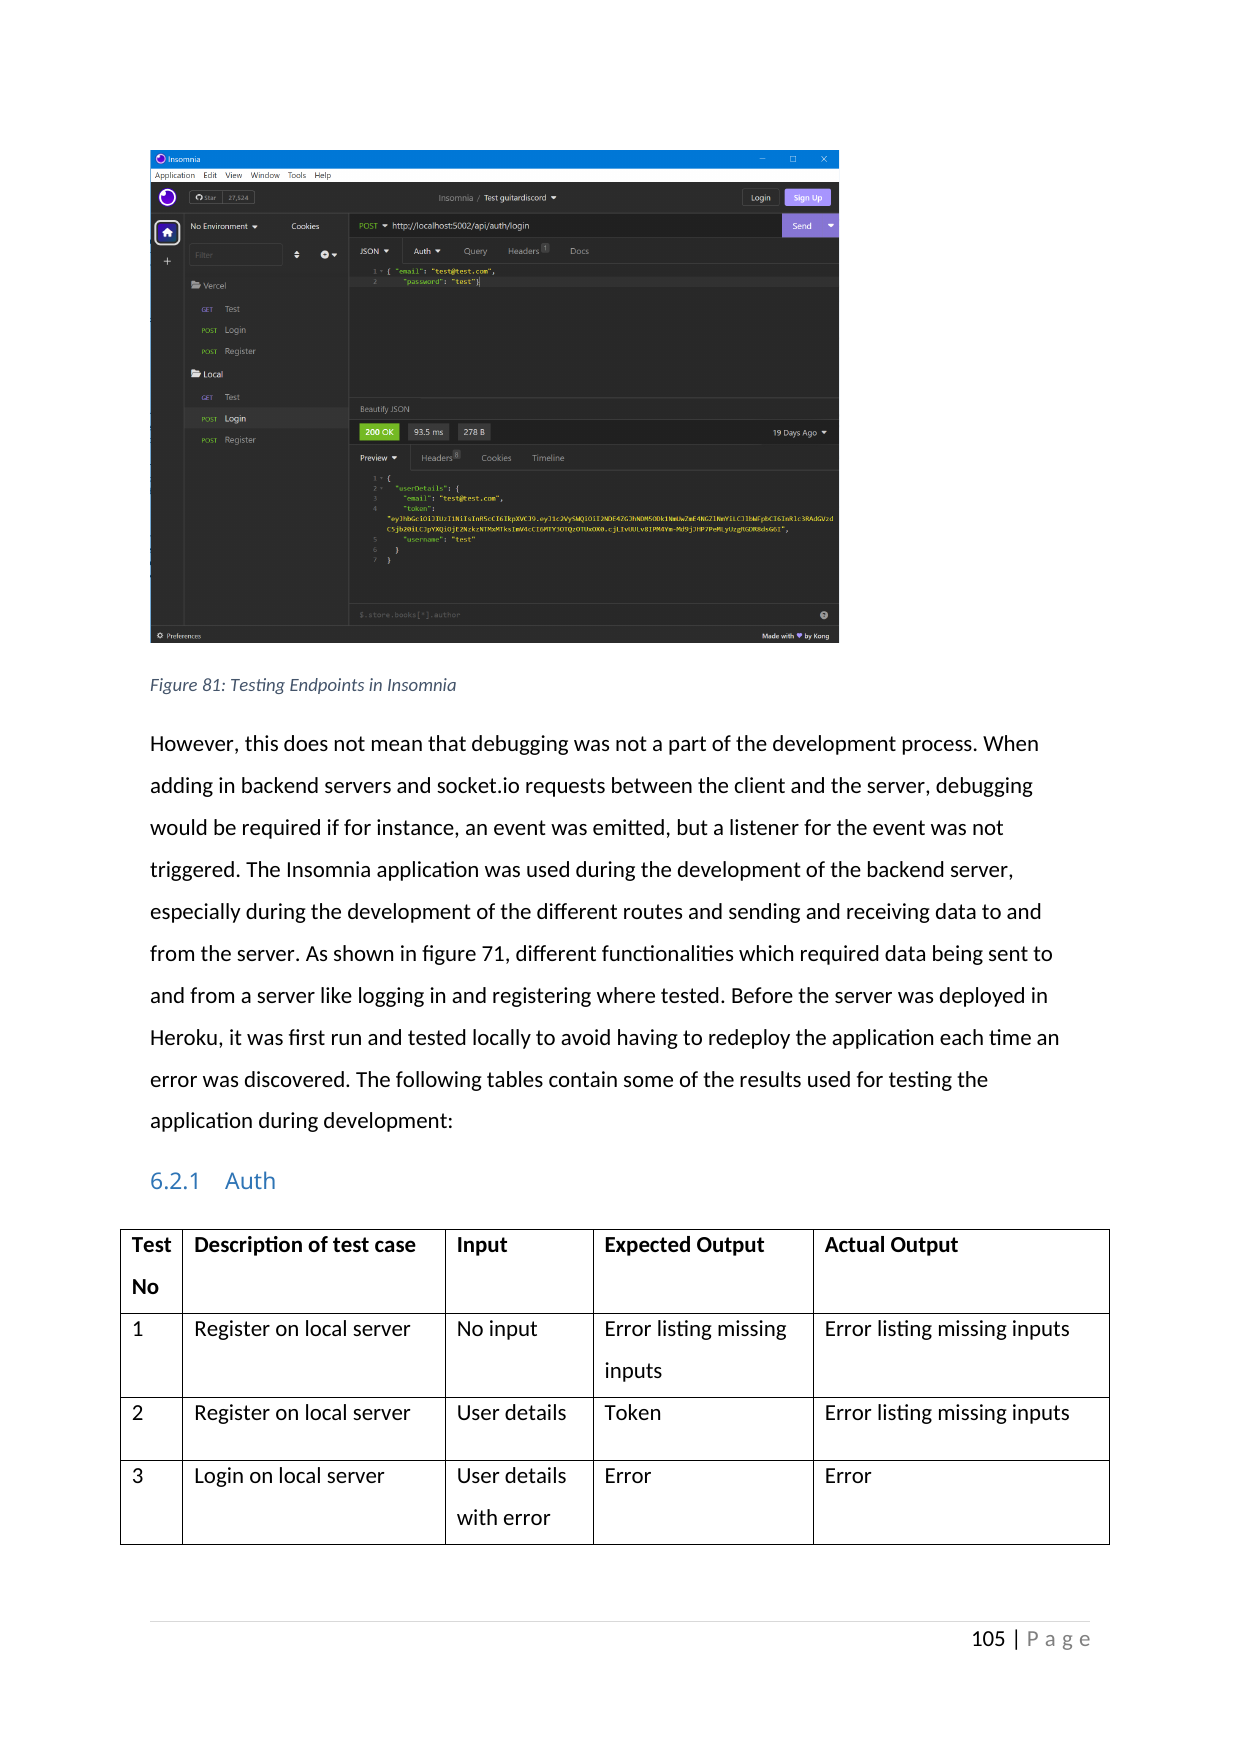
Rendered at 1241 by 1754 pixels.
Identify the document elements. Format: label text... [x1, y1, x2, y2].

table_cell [183, 1461, 445, 1544]
table_header Input [446, 1230, 593, 1313]
table_cell User details with error [446, 1461, 593, 1544]
table_cell Token [594, 1398, 813, 1460]
table_cell Register on local server [183, 1398, 445, 1460]
table_cell 3 [121, 1461, 182, 1544]
table_cell Error listing missing inputs [594, 1314, 813, 1397]
table_header Description of test case [183, 1230, 445, 1313]
table_cell 2 [121, 1398, 182, 1460]
table_cell Error [814, 1461, 1109, 1544]
table_cell Error [594, 1461, 813, 1544]
table_cell 1 [121, 1314, 182, 1397]
table_cell Register on local server [183, 1314, 445, 1397]
subtitle Auth [150, 1165, 1090, 1197]
table_cell No input [446, 1314, 593, 1397]
text However, this does not mean that debugging was not a part of the development process. When adding in backend servers and socket.io requests between the client and the server, debugging would be required if for instance, an event was emitted, but a listener for the event was not triggered. The Insomnia application was used during the development of the backend server, especially during the development of the different routes and sending and receiving data to and from the server. As shown in figure 71, different functionalities which required data being sent to and from a server like logging in and registering where tested. Before the server was deployed in Heroku, it was first run and tested locally to avoid having to redeploy the application each time an error was discovered. The following tables contain some of the results used for testing the application during development: [150, 729, 1090, 1135]
picture [150, 150, 840, 643]
table_cell Error listing missing inputs [814, 1314, 1109, 1397]
table_header Actual Output [814, 1230, 1109, 1313]
table_cell Error listing missing inputs [814, 1398, 1109, 1460]
table_header Expected Output [594, 1230, 813, 1313]
table_header Test No [121, 1230, 182, 1313]
table_cell User details [446, 1398, 593, 1460]
